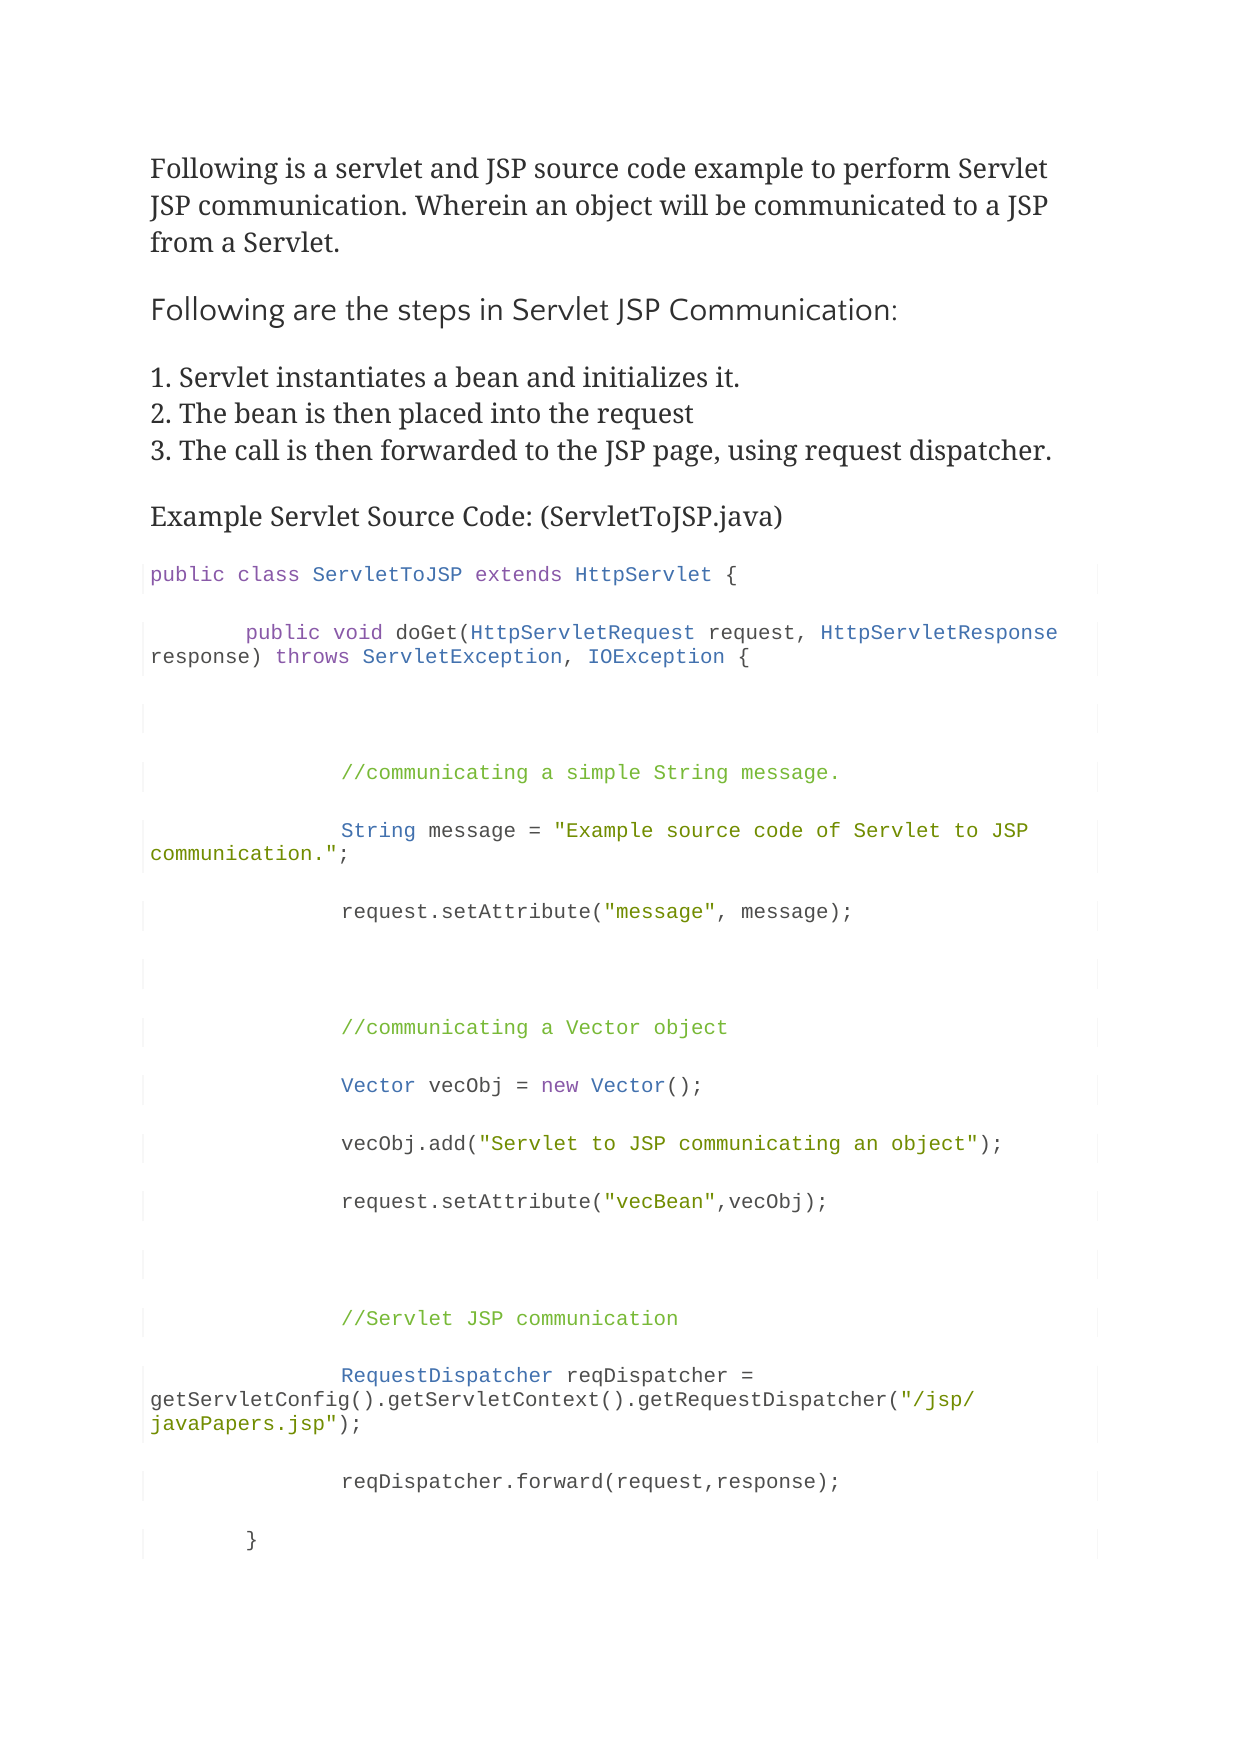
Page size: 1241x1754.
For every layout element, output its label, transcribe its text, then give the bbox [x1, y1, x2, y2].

text //Servlet JSP communication [142, 1307, 1097, 1337]
text public void doGet(HttpServletRequest request, HttpServletResponse response) throws ServletException, IOException { [144, 622, 1097, 676]
text RequestDispatcher reqDispatcher = getServletConfig().getServletContext().getRequestDispatcher("/jsp/javaPapers.jsp"); [144, 1366, 1097, 1443]
text //communicating a simple String message. [144, 762, 1097, 792]
text reqDispatcher.forward(request,response); [144, 1471, 1097, 1501]
subtitle Following are the steps in Servlet JSP Communication: [150, 293, 1090, 329]
text request.setAttribute("message", message); [144, 901, 1097, 931]
text request.setAttribute("vecBean",vecObj); [144, 1191, 1097, 1221]
text 1. Servlet instantiates a bean and initializes it. 2. The bean is then placed into the request 3. The call is then forwarded to the JSP page, using request dispatcher. [150, 358, 1090, 469]
text Example Servlet Source Code: (ServletToJSP.java) [150, 498, 1090, 535]
text //communicating a Vector object [142, 1017, 1097, 1047]
text Following is a servlet and JSP source code example to perform Servlet JSP communication. Wherein an object will be communicated to a JSP from a Servlet. [150, 150, 1090, 261]
text Vector vecObj = new Vector(); [144, 1075, 1097, 1105]
text vecObj.add("Servlet to JSP communicating an object"); [142, 1133, 1097, 1163]
text } [144, 1529, 1097, 1559]
text public class ServletToJSP extends HttpServlet { [144, 564, 1097, 594]
text String message = "Example source code of Servlet to JSP communication."; [144, 820, 1097, 873]
